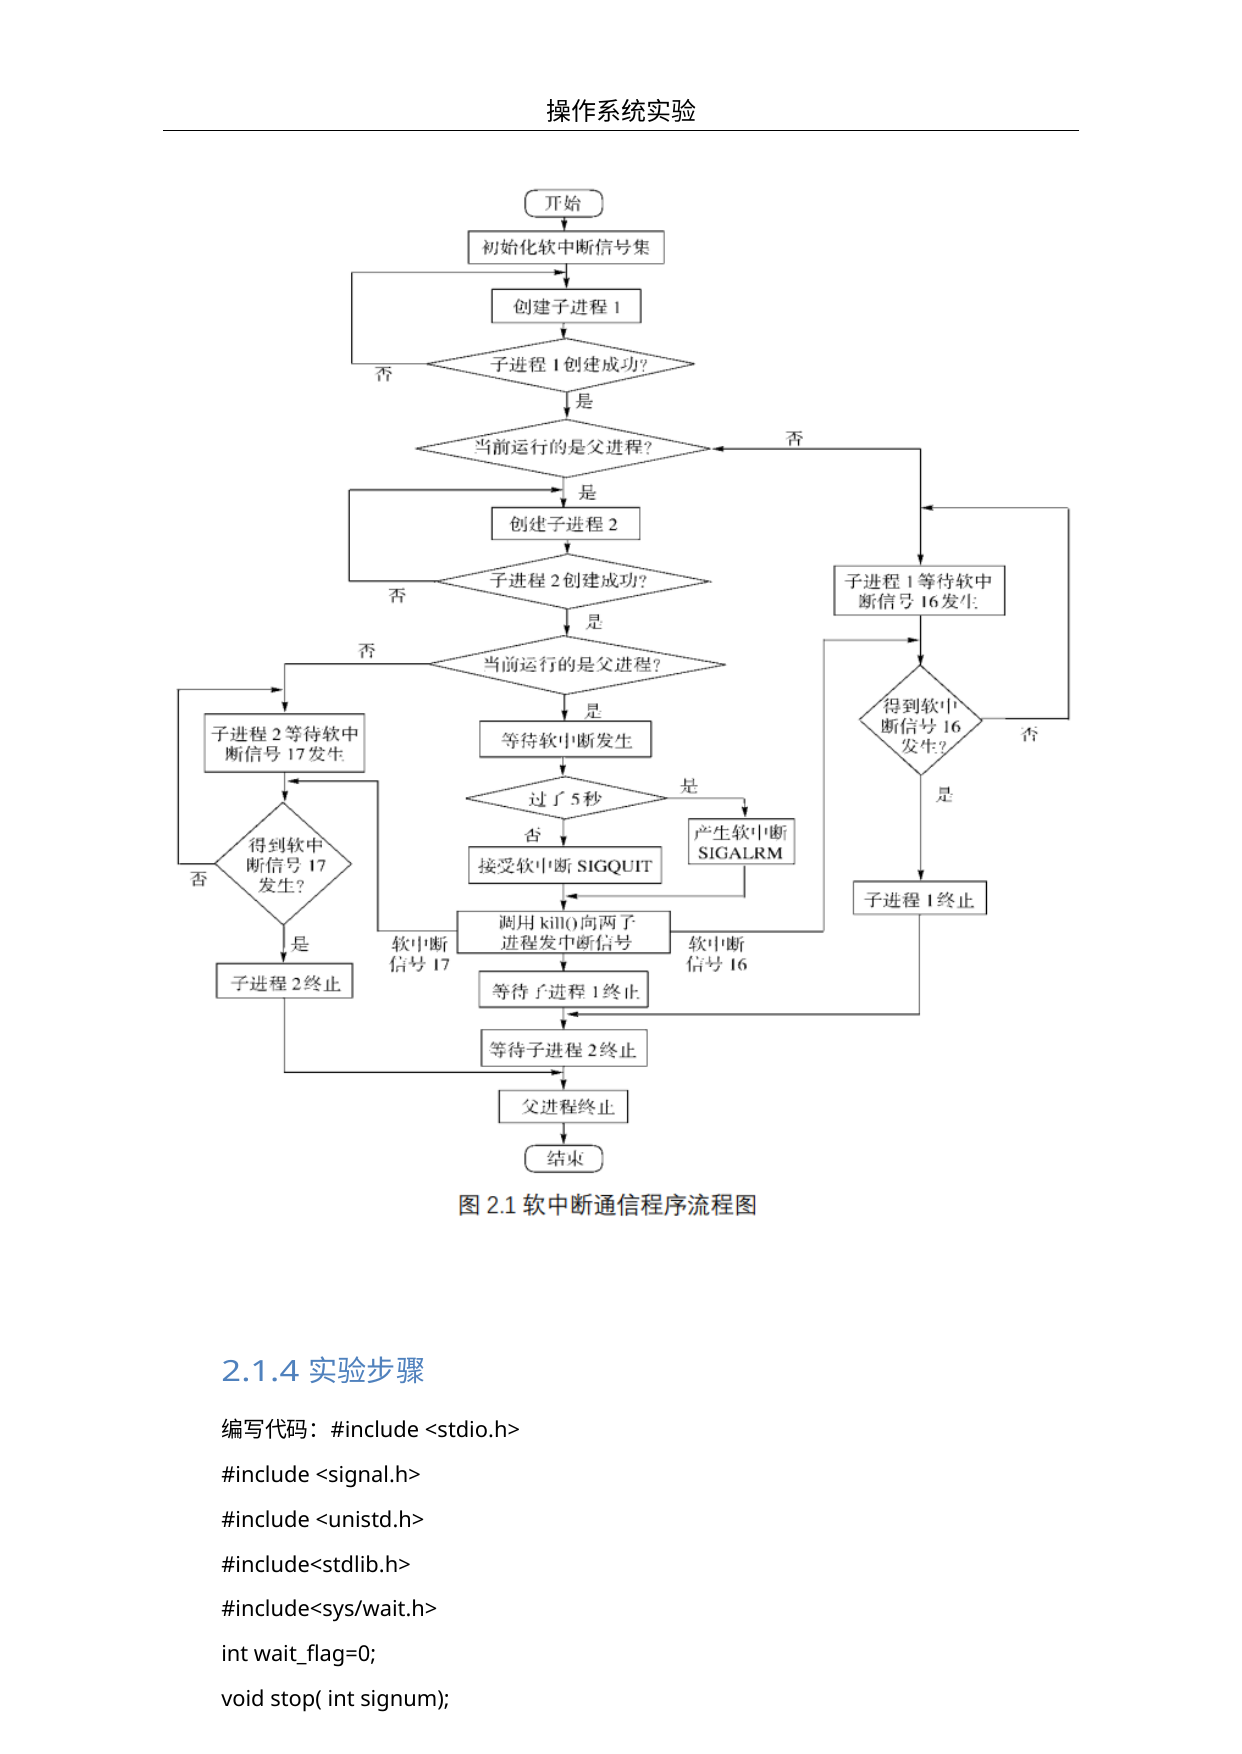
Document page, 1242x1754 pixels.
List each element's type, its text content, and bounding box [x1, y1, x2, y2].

text 2.1.4 实验步骤 [221, 1346, 1081, 1390]
text #include<sys/wait.h> [221, 1593, 1081, 1623]
text #include<stdlib.h> [221, 1549, 1081, 1578]
text #include <signal.h> [221, 1459, 1081, 1489]
text void stop( int signum); [221, 1683, 1081, 1712]
text #include <unistd.h> [221, 1504, 1081, 1534]
text int wait_flag=0; [221, 1638, 1081, 1668]
picture [162, 173, 1080, 1228]
text 编写代码：#include <stdio.h> [221, 1412, 1081, 1443]
